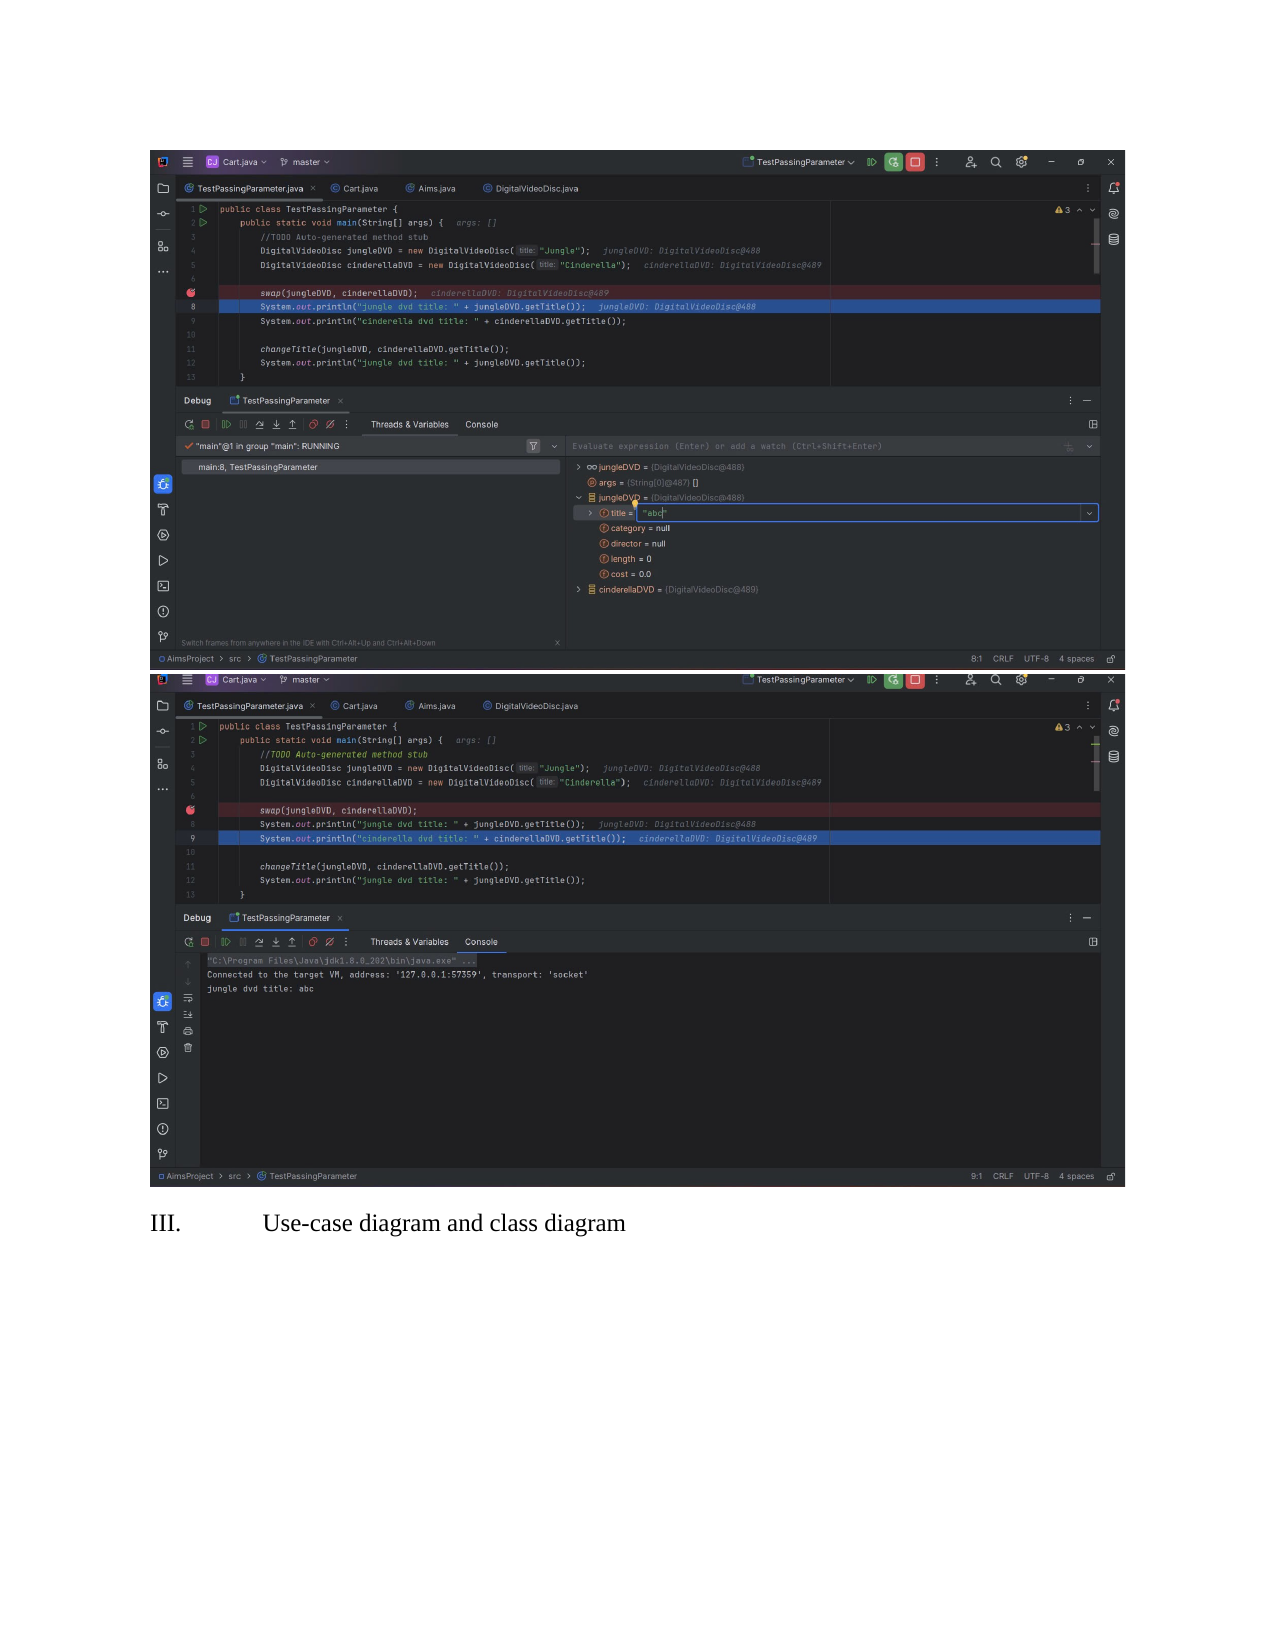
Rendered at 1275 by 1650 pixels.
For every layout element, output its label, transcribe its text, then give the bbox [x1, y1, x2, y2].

text III. Use-case diagram and class diagram [150, 1208, 1125, 1237]
picture [150, 150, 1125, 670]
picture [150, 674, 1125, 1187]
